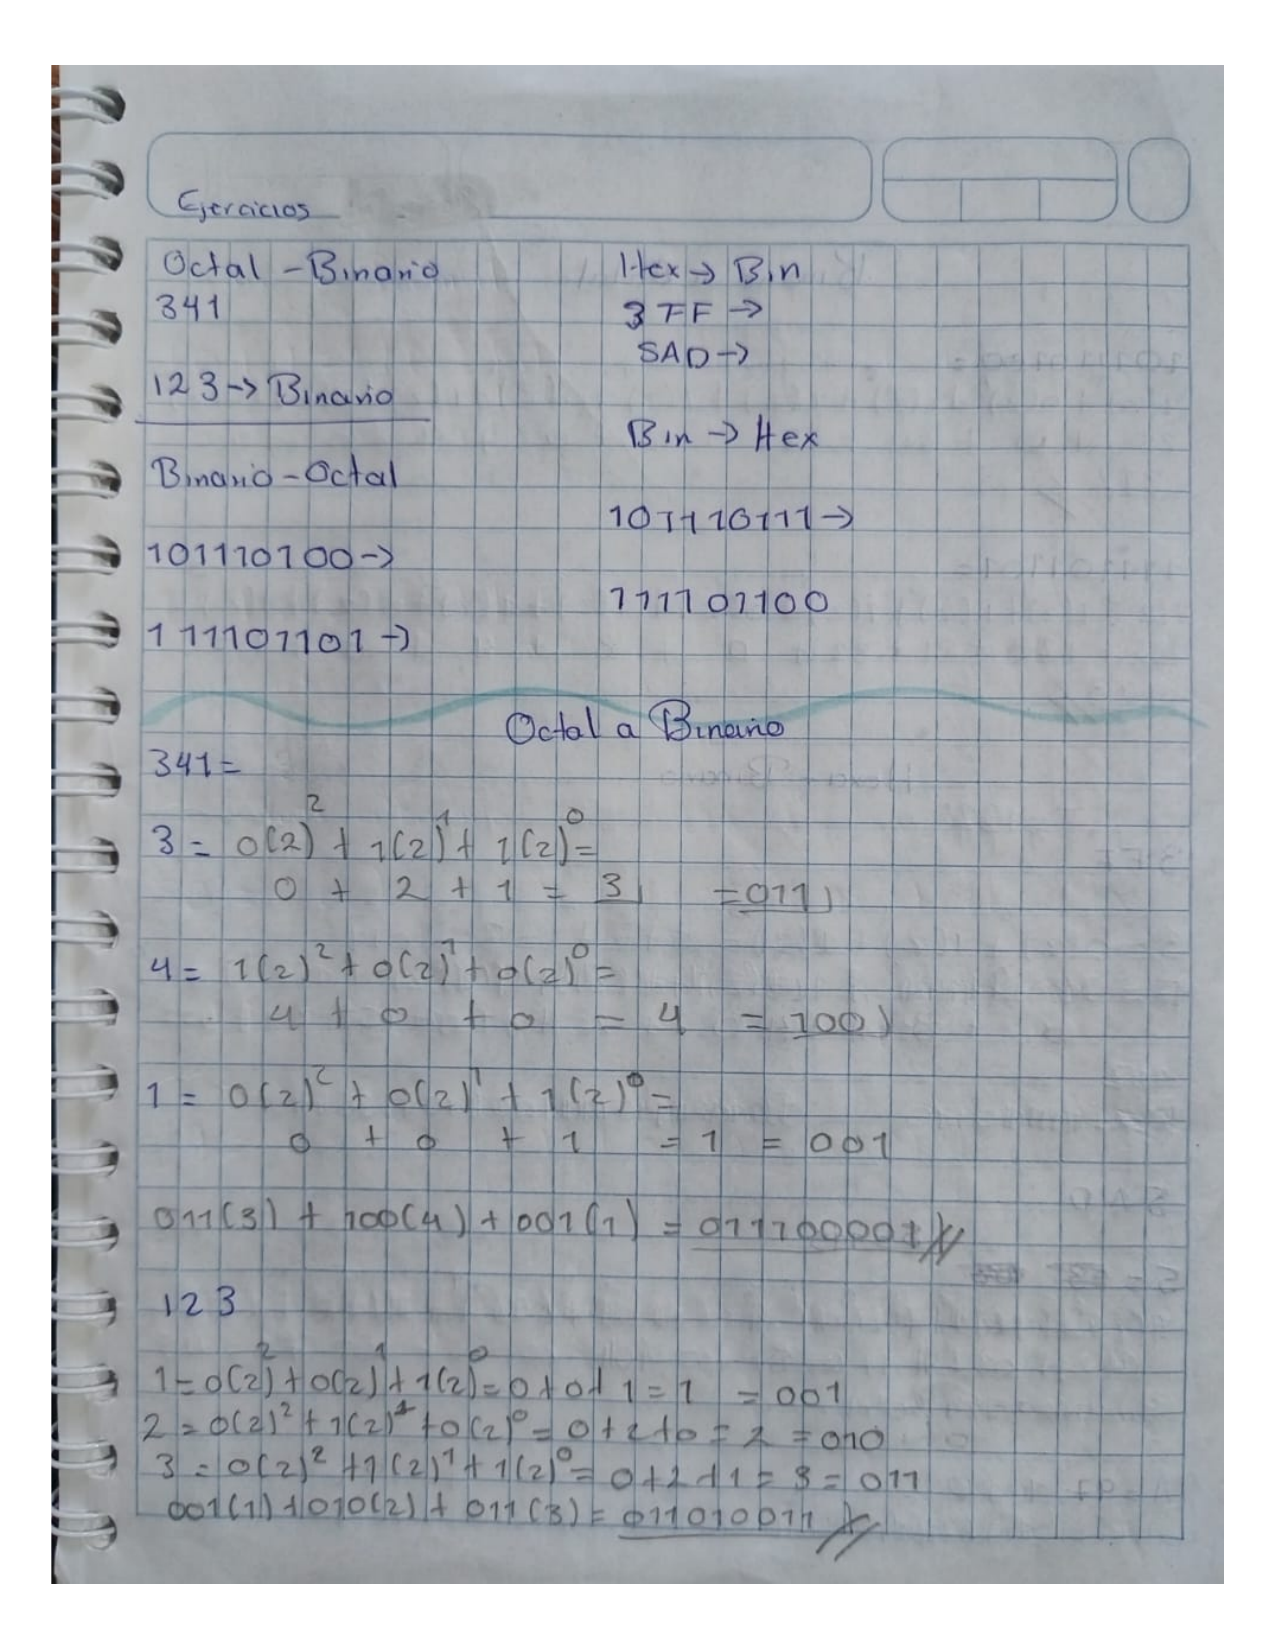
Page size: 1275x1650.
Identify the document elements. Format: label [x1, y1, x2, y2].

picture [51, 65, 1224, 1584]
